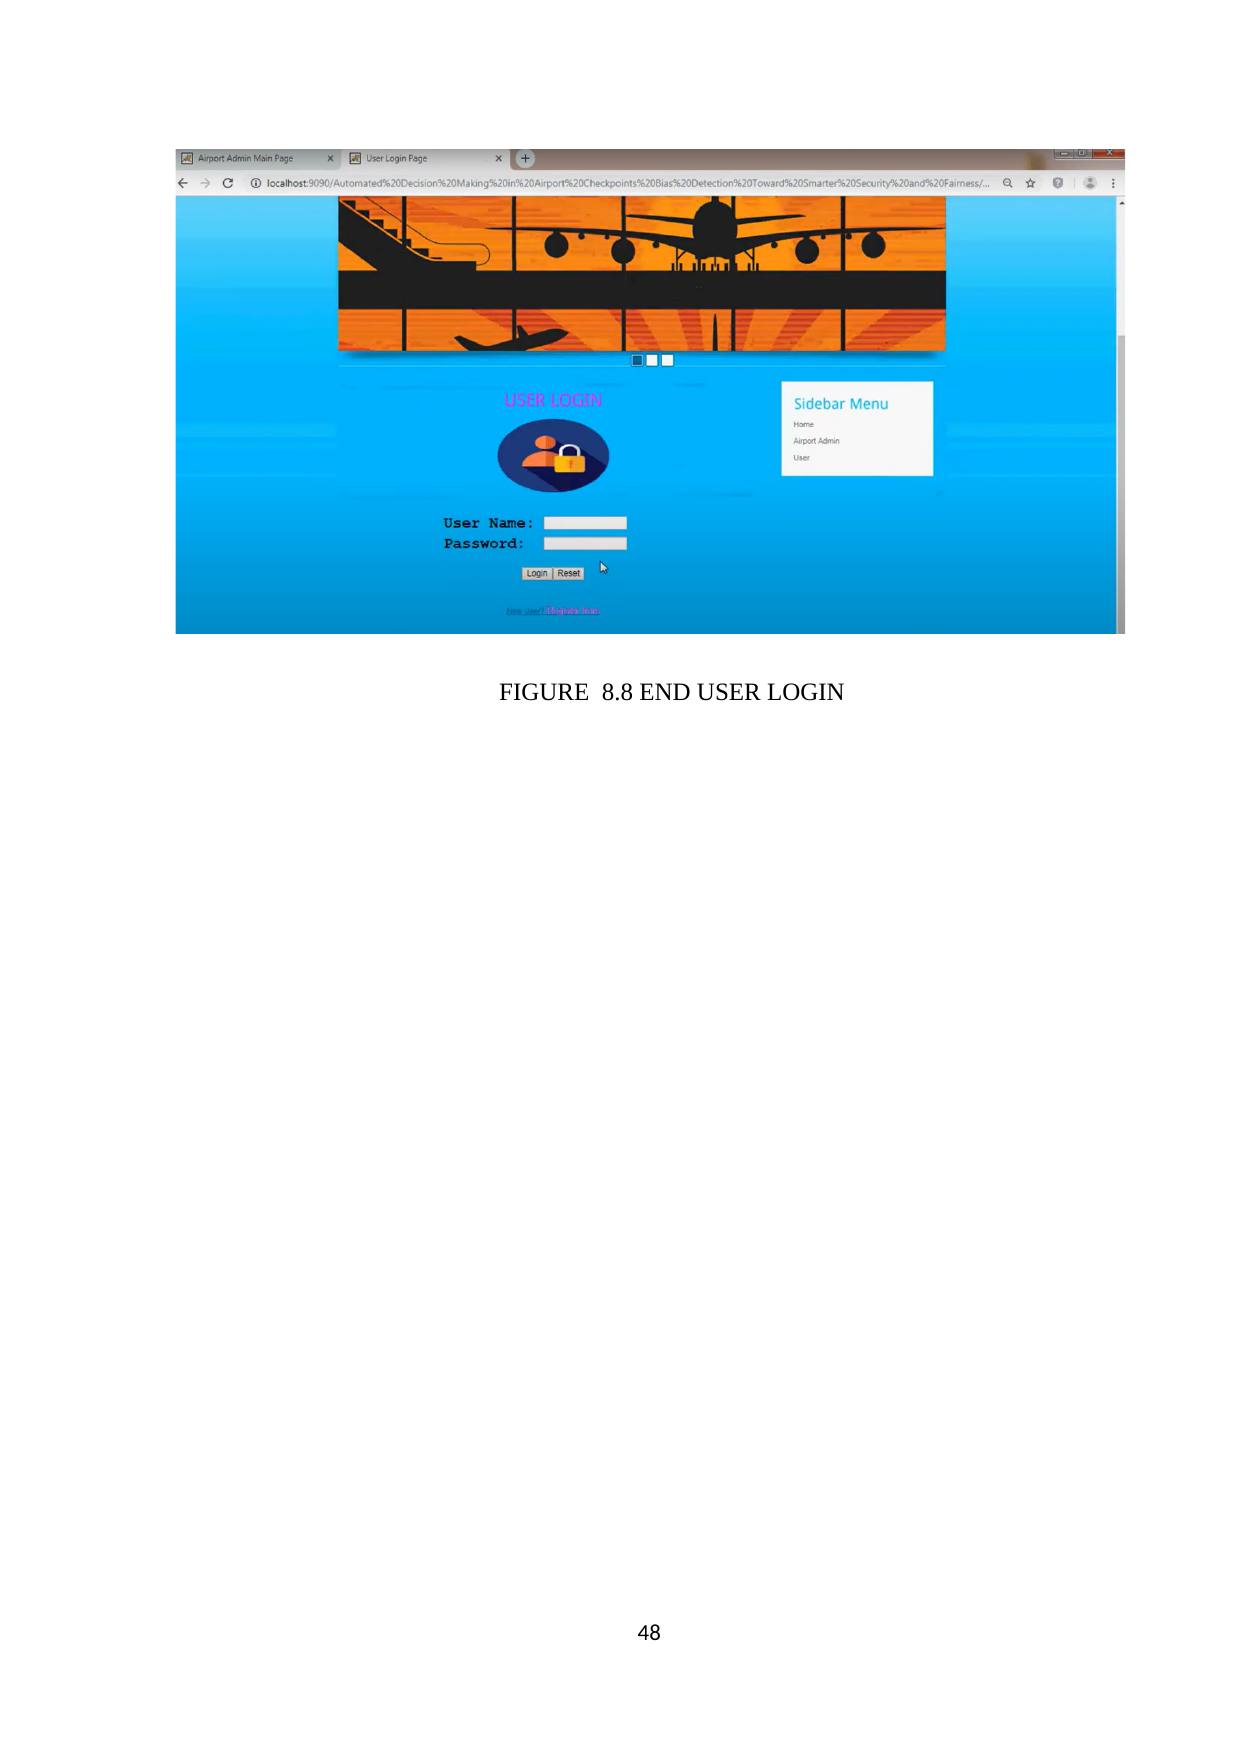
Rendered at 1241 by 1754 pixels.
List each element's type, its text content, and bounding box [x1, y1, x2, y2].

picture [781, 382, 933, 476]
picture [661, 355, 673, 365]
picture [600, 563, 606, 573]
picture [582, 607, 599, 614]
picture [543, 517, 627, 529]
text FIGURE 8.8 END USER LOGIN [176, 677, 844, 706]
picture [175, 149, 1126, 634]
picture [591, 394, 601, 406]
picture [647, 355, 658, 365]
picture [522, 567, 584, 580]
picture [517, 400, 524, 407]
picture [552, 394, 558, 407]
picture [505, 393, 524, 407]
picture [544, 537, 627, 550]
picture [527, 394, 544, 406]
picture [547, 606, 578, 616]
picture [497, 420, 609, 492]
picture [559, 394, 588, 407]
